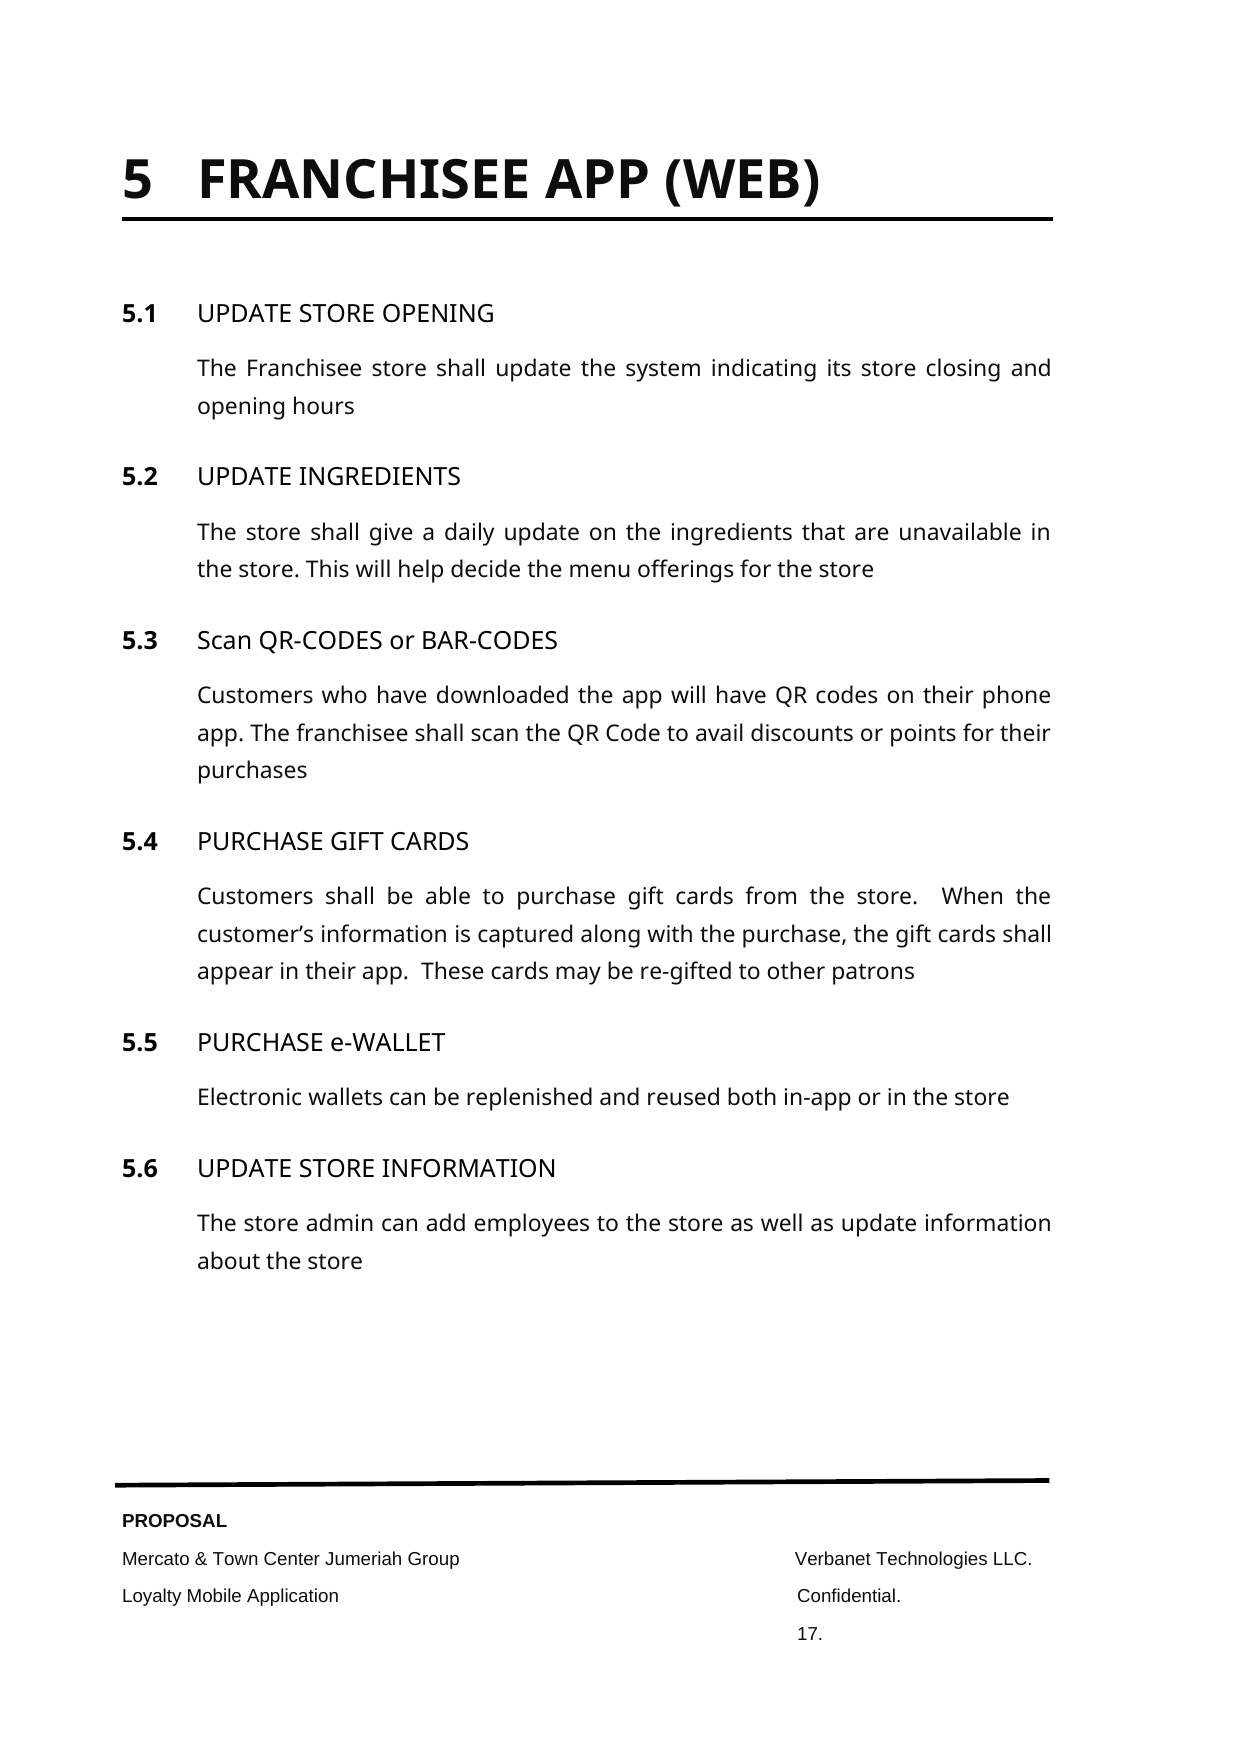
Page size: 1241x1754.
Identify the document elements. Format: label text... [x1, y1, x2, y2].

subtitle UPDATE STORE INFORMATION [122, 1151, 1053, 1185]
subtitle FRANCHISEE APP (WEB) [122, 141, 1053, 217]
text Electronic wallets can be replenished and reused both in-app or in the store [197, 1076, 1053, 1113]
text Customers who have downloaded the app will have QR codes on their phone app. The franchisee shall scan the QR Code to avail discounts or points for their purchases [197, 674, 1053, 786]
text The store shall give a daily update on the ingredients that are unavailable in the store. This will help decide the menu offerings for the store [197, 510, 1053, 585]
text The store admin can add employees to the store as well as update information about the store [197, 1202, 1053, 1277]
subtitle UPDATE STORE OPENING [122, 296, 1053, 329]
text Customers shall be able to purchase gift cards from the store. When the customer’s information is captured along with the purchase, the gift cards shall appear in their app. These cards may be re-gifted to other patrons [197, 875, 1053, 987]
subtitle PURCHASE e-WALLET [122, 1025, 1053, 1059]
subtitle Scan QR-CODES or BAR-CODES [122, 623, 1053, 657]
text The Franchisee store shall update the system indicating its store closing and opening hours [197, 347, 1053, 422]
subtitle PURCHASE GIFT CARDS [122, 824, 1053, 858]
subtitle UPDATE INGREDIENTS [122, 459, 1053, 493]
